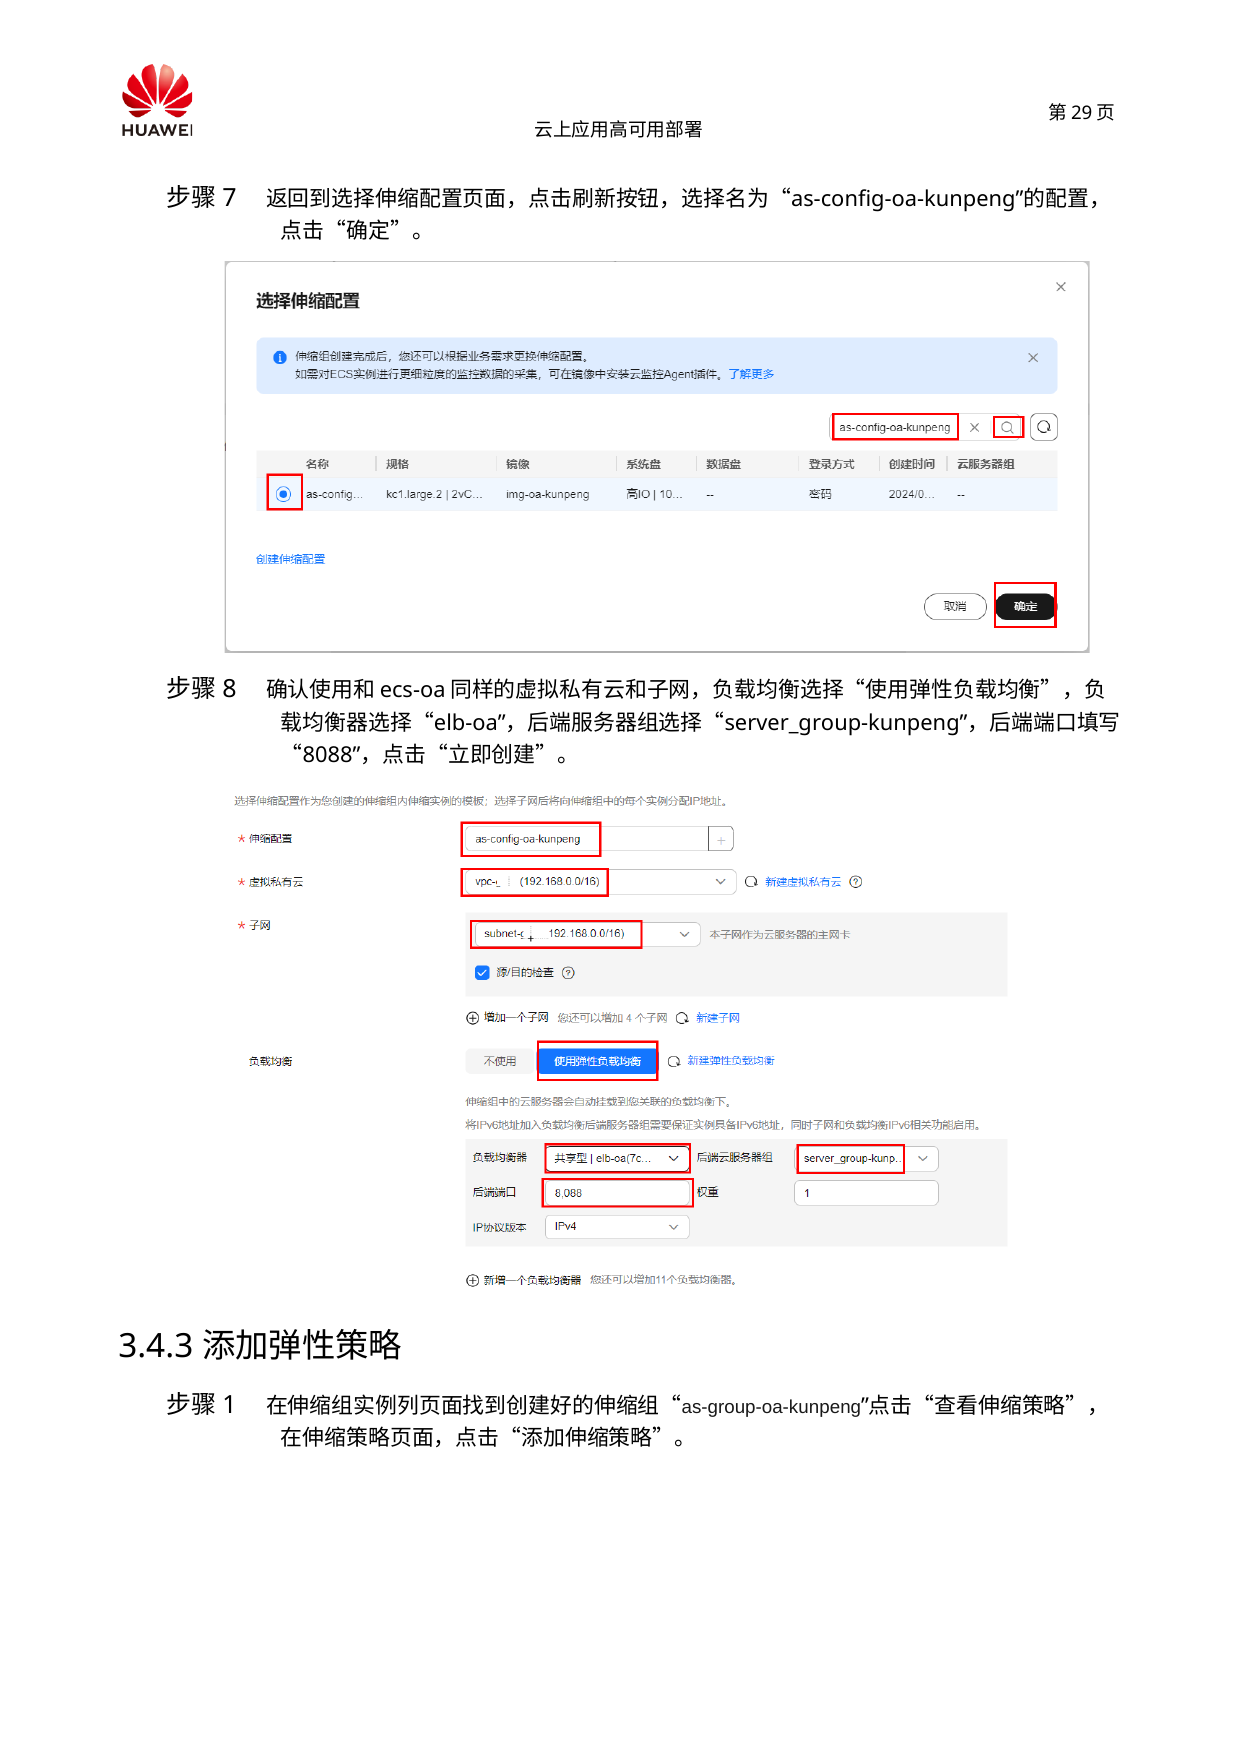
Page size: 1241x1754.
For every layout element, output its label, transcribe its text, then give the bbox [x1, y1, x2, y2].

subtitle 添加弹性策略 [118, 1319, 1122, 1367]
text 返回到选择伸缩配置页面，点击刷新按钮，选择名为“as-config-oa-kunpeng”的配置，点击“确定”。 [236, 177, 1122, 245]
text 确认使用和ecs-oa同样的虚拟私有云和子网，负载均衡选择“使用弹性负载均衡”，负载均衡器选择“elb-oa”，后端服务器组选择“server_group-kunpeng”，后端端口填写“8088”，点击“立即创建”。 [236, 669, 1122, 769]
picture [224, 785, 1054, 1299]
picture [224, 261, 1090, 653]
picture [122, 64, 193, 136]
text 在伸缩组实例列页面找到创建好的伸缩组“as-group-oa-kunpeng”点击“查看伸缩策略”，在伸缩策略页面，点击“添加伸缩策略”。 [236, 1384, 1122, 1452]
